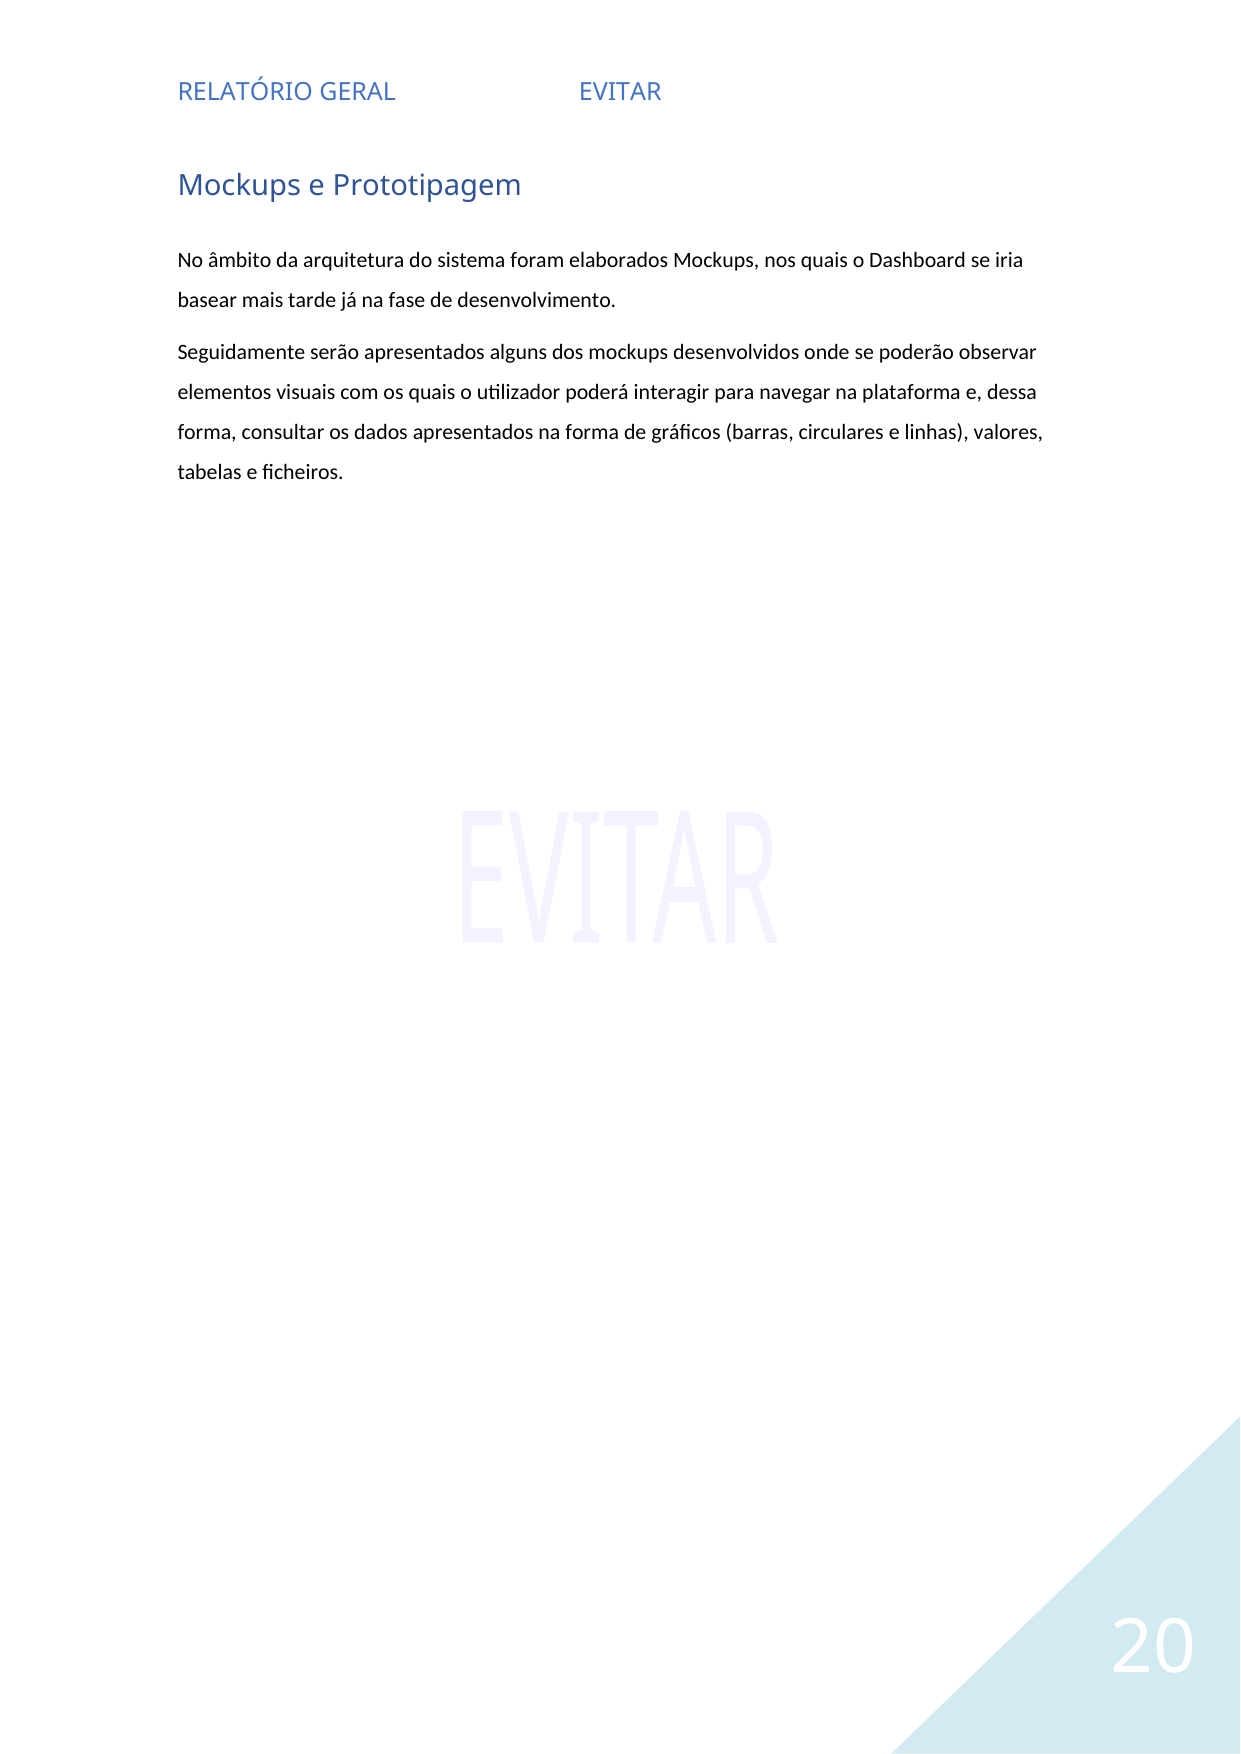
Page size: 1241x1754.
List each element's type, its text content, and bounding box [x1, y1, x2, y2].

text No âmbito da arquitetura do sistema foram elaborados Mockups, nos quais o Dashboard se iria basear mais tarde já na fase de desenvolvimento. [177, 246, 1063, 312]
subtitle Mockups e Prototipagem [177, 164, 1063, 204]
text Seguidamente serão apresentados alguns dos mockups desenvolvidos onde se poderão observar elementos visuais com os quais o utilizador poderá interagir para navegar na plataforma e, dessa forma, consultar os dados apresentados na forma de gráficos (barras, circulares e linhas), valores, tabelas e ficheiros. [177, 338, 1063, 485]
